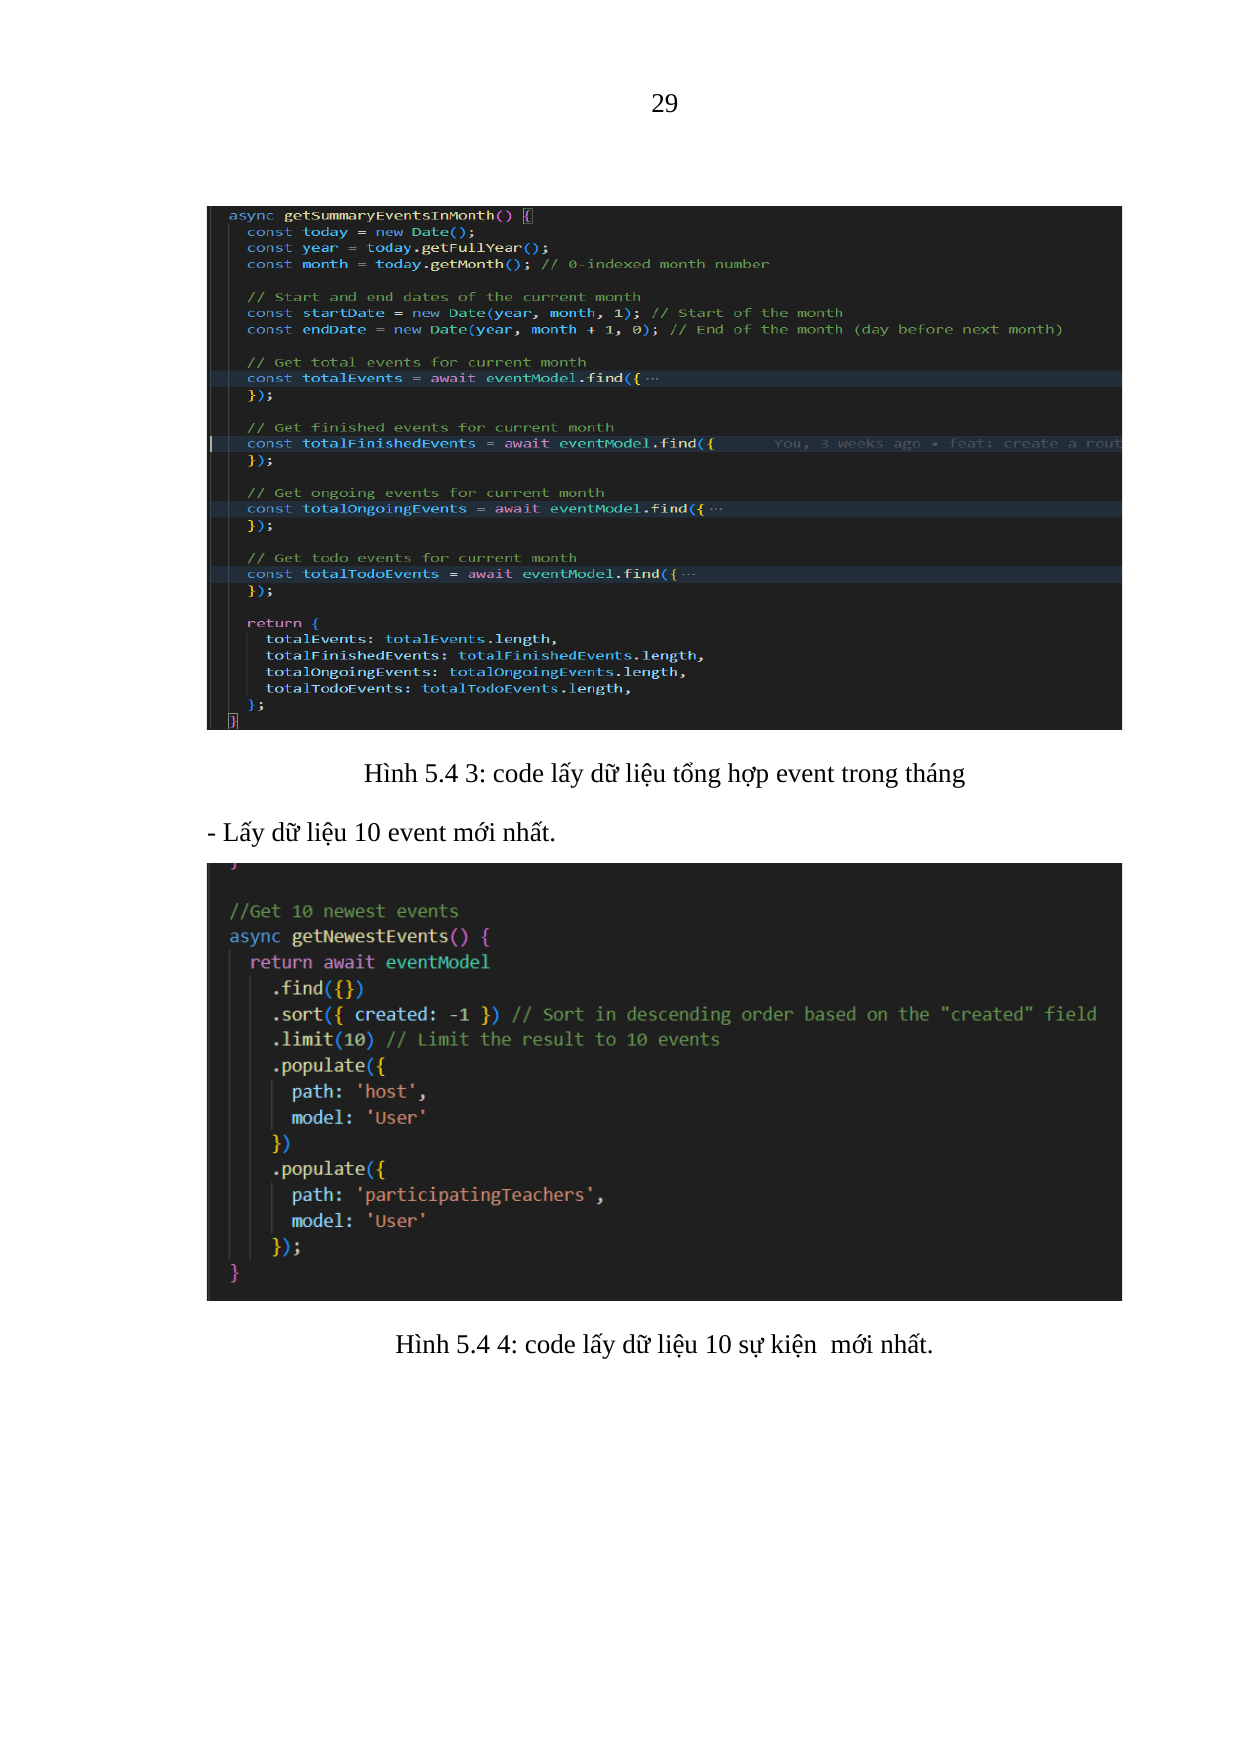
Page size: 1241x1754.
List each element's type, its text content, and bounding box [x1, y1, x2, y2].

text - Lấy dữ liệu 10 event mới nhất. [207, 816, 1122, 848]
picture [206, 206, 1123, 730]
text Hình 5.4 3: code lấy dữ liệu tổng hợp event trong tháng [207, 757, 1122, 788]
text Hình 5.4 4: code lấy dữ liệu 10 sự kiện mới nhất. [207, 1328, 1122, 1359]
picture [206, 863, 1123, 1301]
